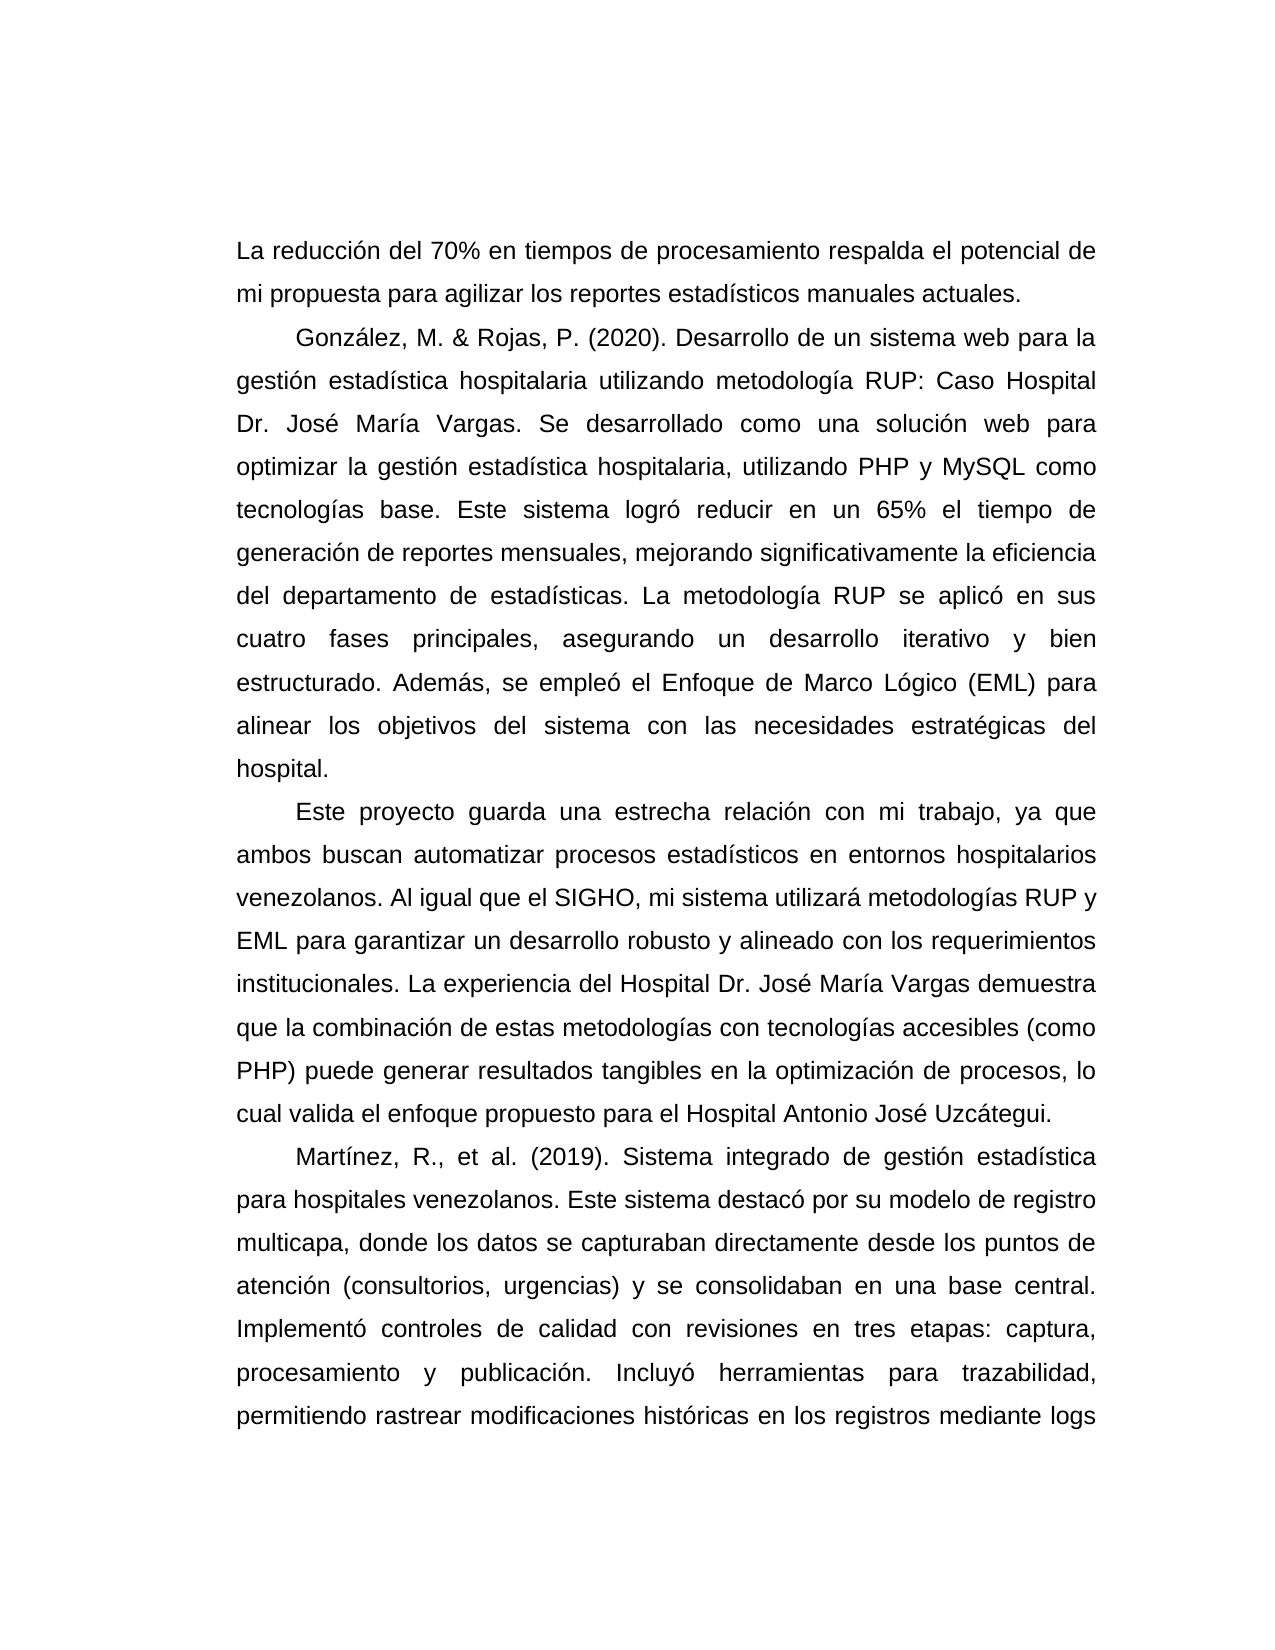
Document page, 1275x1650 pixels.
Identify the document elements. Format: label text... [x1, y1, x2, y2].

text González, M. & Rojas, P. (2020). Desarrollo de un sistema web para la gestión estadística hospitalaria utilizando metodología RUP: Caso Hospital Dr. José María Vargas. Se desarrollado como una solución web para optimizar la gestión estadística hospitalaria, utilizando PHP y MySQL como tecnologías base. Este sistema logró reducir en un 65% el tiempo de generación de reportes mensuales, mejorando significativamente la eficiencia del departamento de estadísticas. La metodología RUP se aplicó en sus cuatro fases principales, asegurando un desarrollo iterativo y bien estructurado. Además, se empleó el Enfoque de Marco Lógico (EML) para alinear los objetivos del sistema con las necesidades estratégicas del hospital. [236, 322, 1098, 782]
text Este proyecto guarda una estrecha relación con mi trabajo, ya que ambos buscan automatizar procesos estadísticos en entornos hospitalarios venezolanos. Al igual que el SIGHO, mi sistema utilizará metodologías RUP y EML para garantizar un desarrollo robusto y alineado con los requerimientos institucionales. La experiencia del Hospital Dr. José María Vargas demuestra que la combinación de estas metodologías con tecnologías accesibles (como PHP) puede generar resultados tangibles en la optimización de procesos, lo cual valida el enfoque propuesto para el Hospital Antonio José Uzcátegui. [236, 797, 1098, 1127]
text La reducción del 70% en tiempos de procesamiento respalda el potencial de mi propuesta para agilizar los reportes estadísticos manuales actuales. [236, 236, 1098, 308]
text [236, 1142, 1098, 1429]
